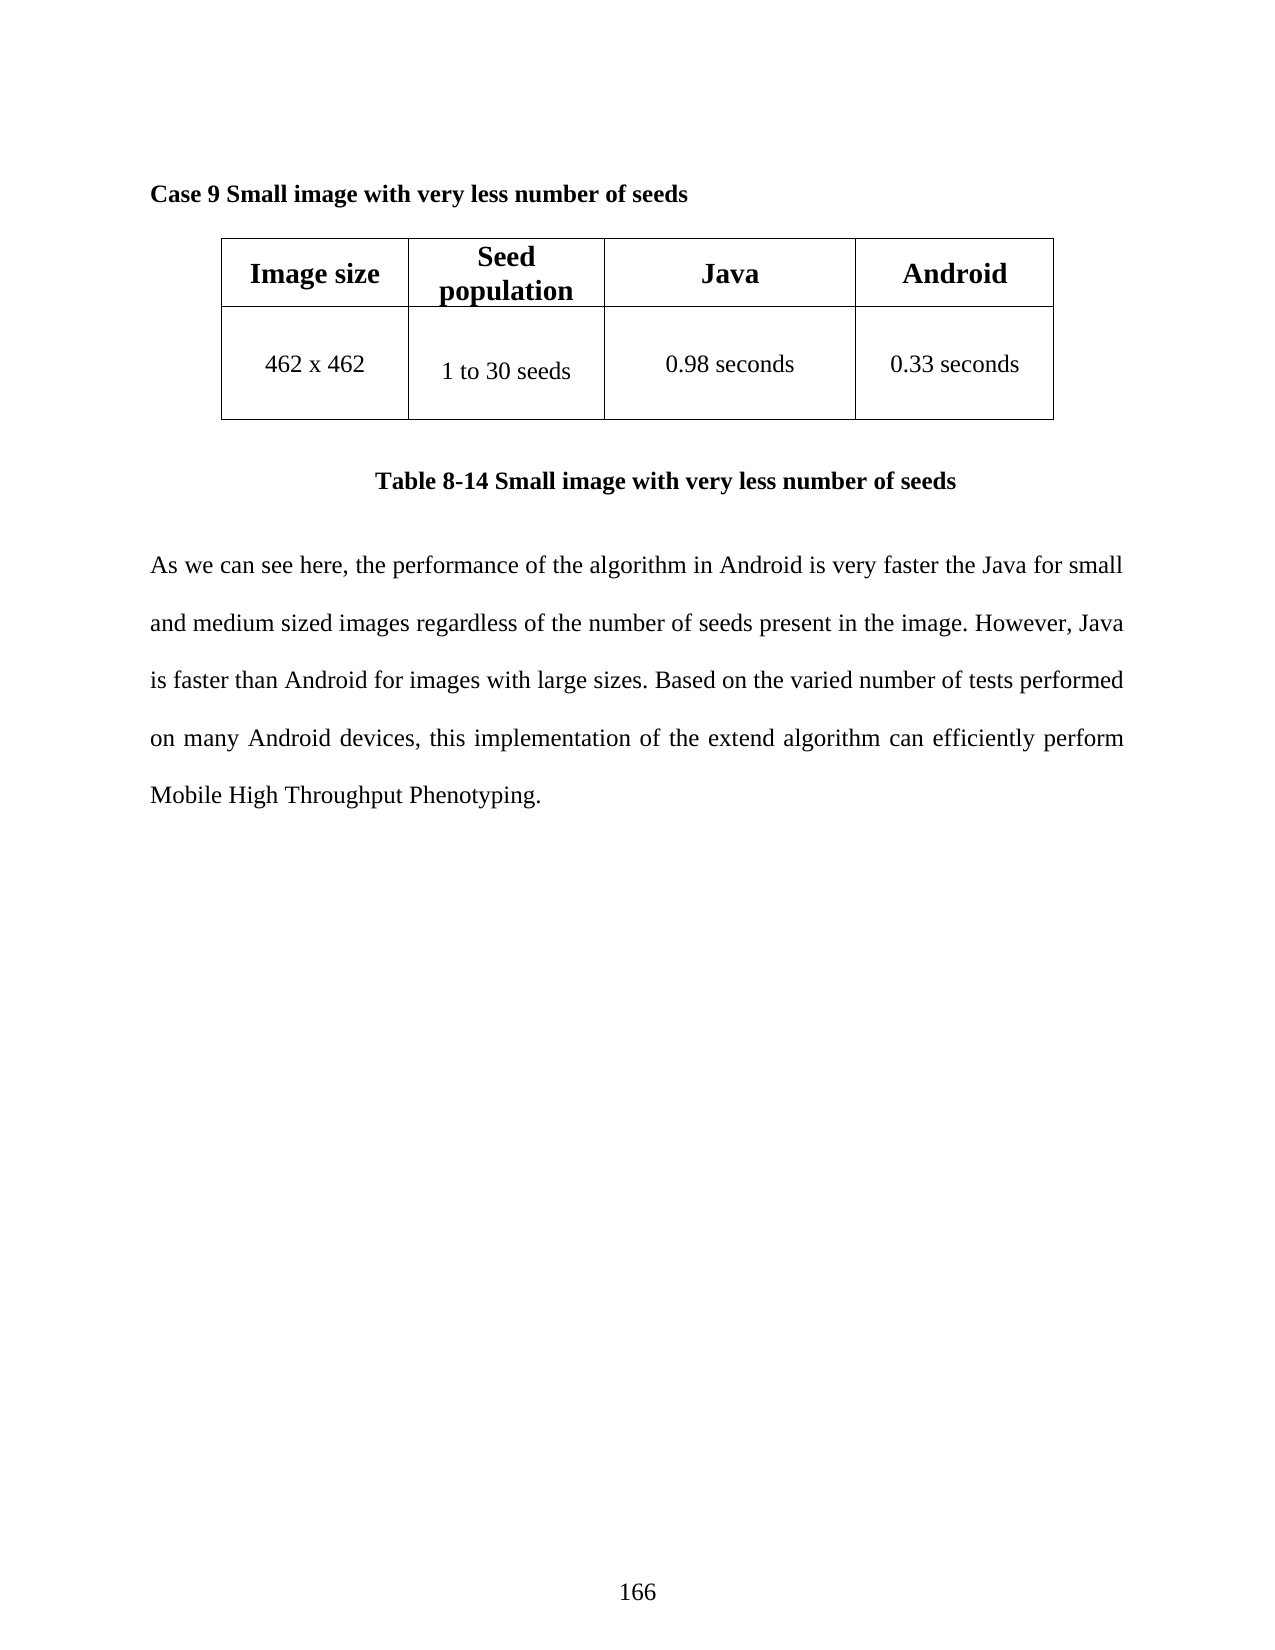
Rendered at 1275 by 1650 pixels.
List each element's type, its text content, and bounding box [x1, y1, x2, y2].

table_cell 0.33 seconds [856, 307, 1053, 419]
table_header Java [605, 239, 855, 306]
table_cell 462 x 462 [222, 307, 408, 419]
text Case 9 Small image with very less number of seeds [150, 179, 1125, 207]
text As we can see here, the performance of the algorithm in Android is very faster the Java for small and medium sized images regardless of the number of seeds present in the image. However, Java is faster than Android for images with large sizes. Based on the varied number of tests performed on many Android devices, this implementation of the extend algorithm can efficiently perform Mobile High Throughput Phenotyping. [150, 551, 1125, 809]
table_header Seed population [409, 239, 604, 306]
table_cell 1 to 30 seeds [409, 307, 604, 419]
table_header Android [856, 239, 1053, 306]
table_header Image size [222, 239, 408, 306]
table_cell 0.98 seconds [605, 307, 855, 419]
